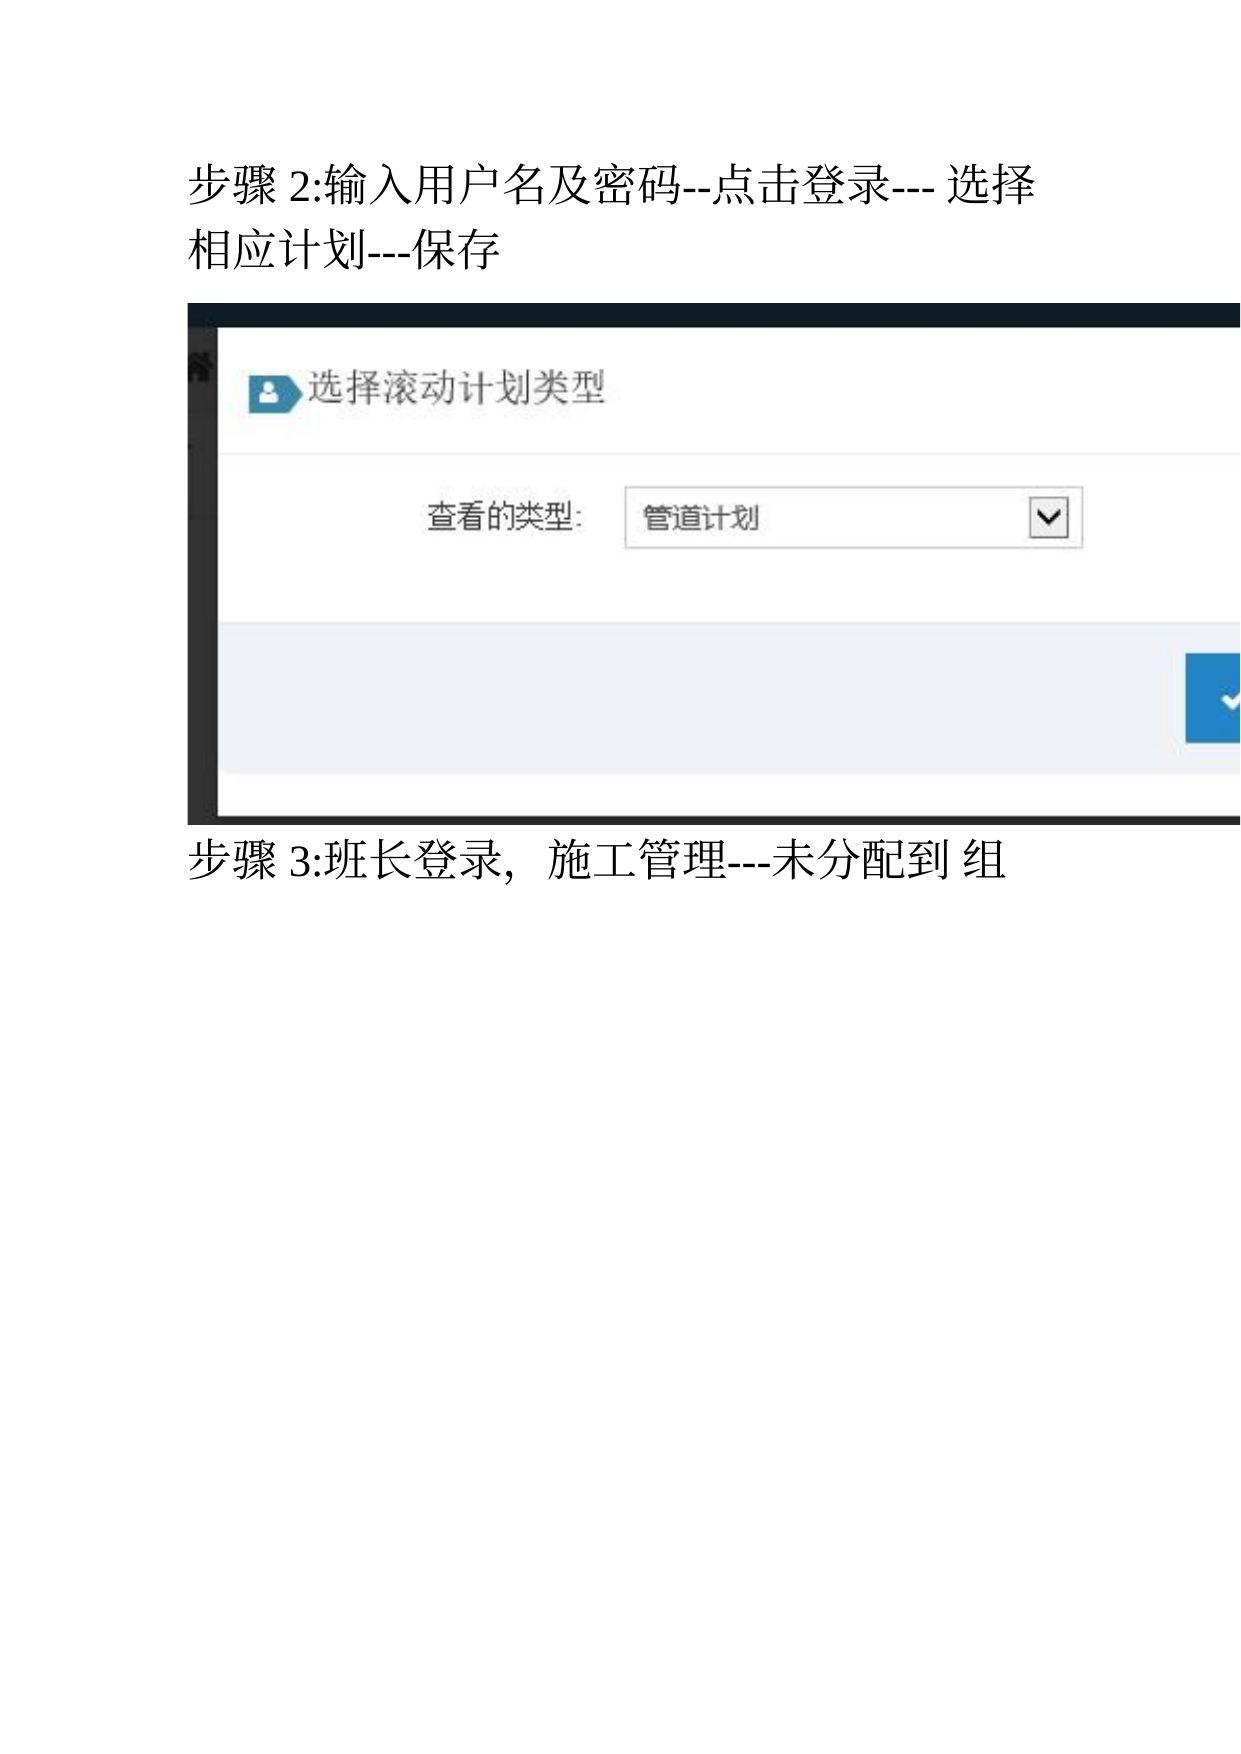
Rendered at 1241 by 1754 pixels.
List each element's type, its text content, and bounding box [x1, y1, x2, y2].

picture [187, 303, 1241, 825]
text 步骤 2:输入用户名及密码--点击登录--- 选择相应计划---保存 [187, 150, 1053, 279]
text 步骤 3:班长登录，施工管理---未分配到 组 [187, 825, 1053, 889]
